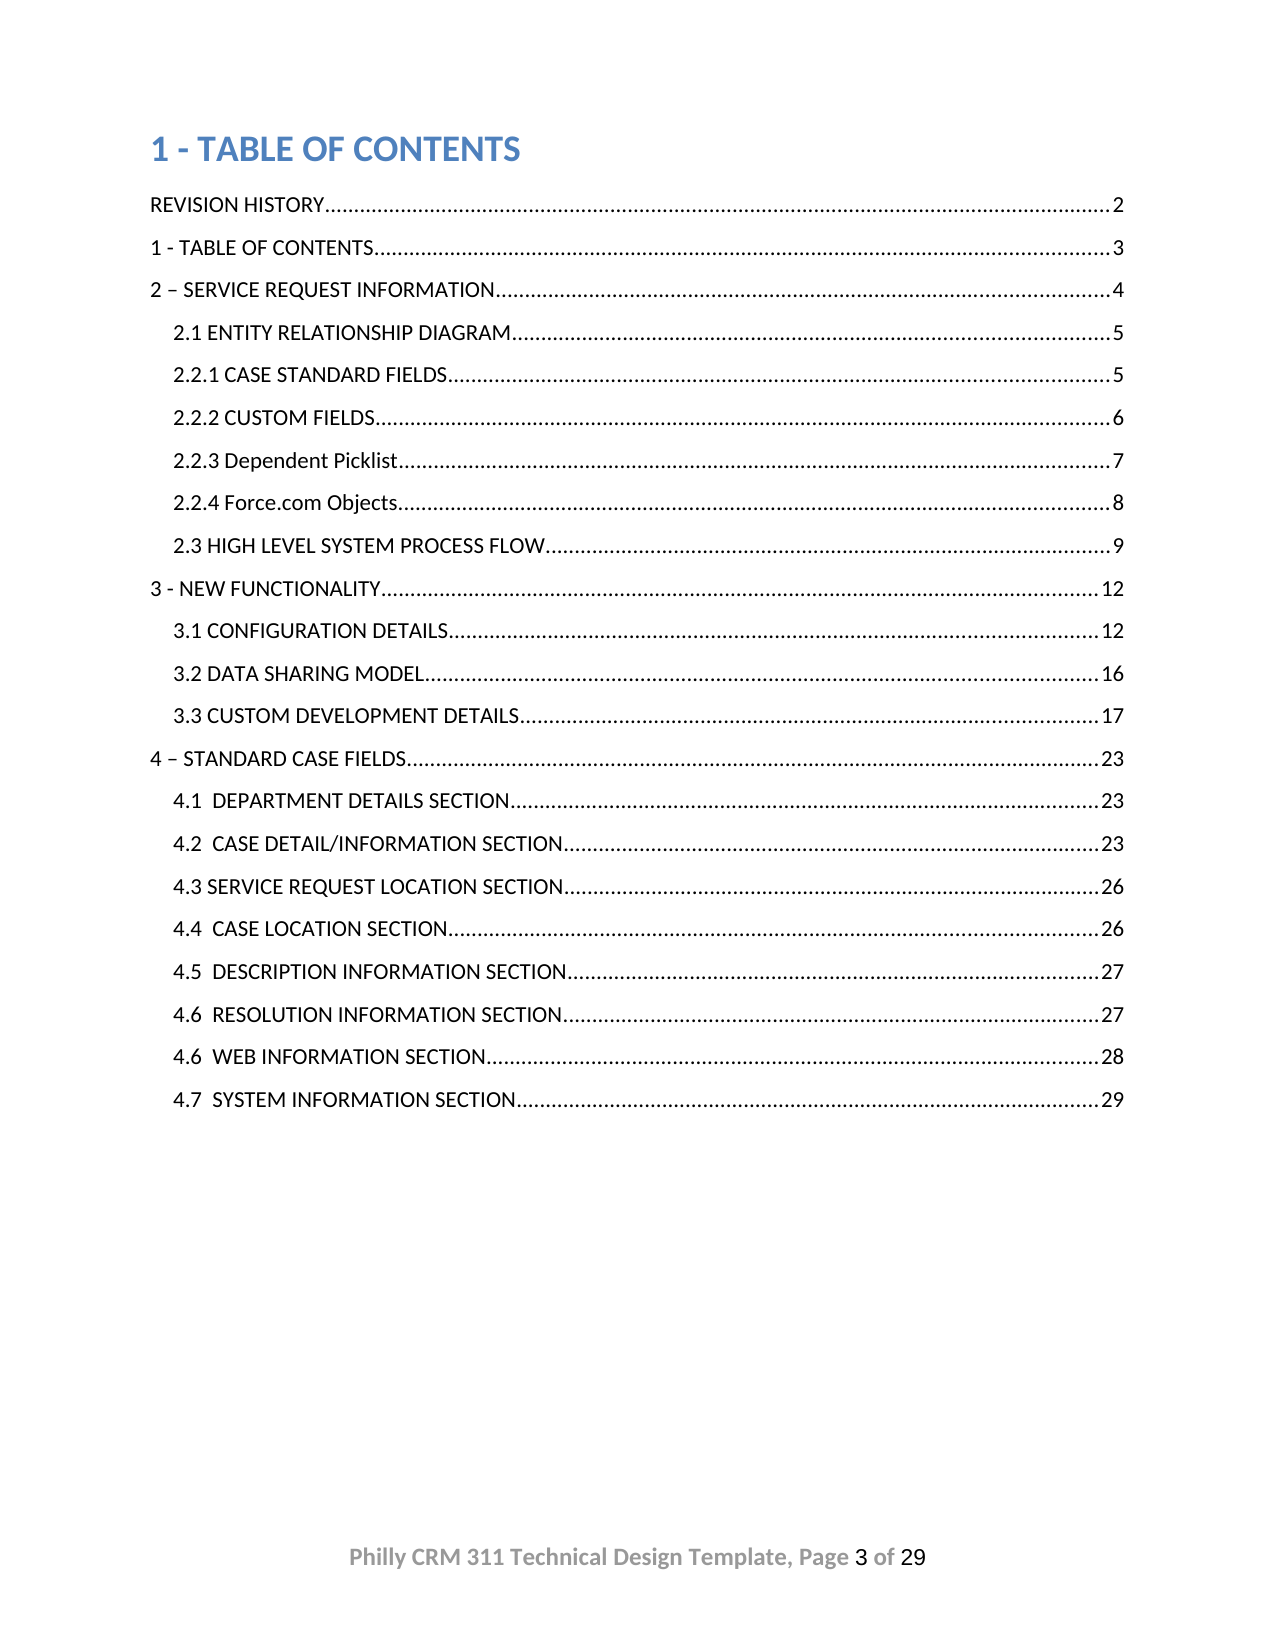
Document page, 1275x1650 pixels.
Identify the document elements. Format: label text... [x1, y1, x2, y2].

text 3.2 DATA SHARING MODEL 16 [173, 659, 1125, 687]
text REVISION HISTORY 2 [150, 190, 1125, 218]
text 2.2.3 Dependent Picklist 7 [173, 446, 1125, 474]
text 3.1 CONFIGURATION DETAILS 12 [173, 616, 1125, 644]
text 4.3 SERVICE REQUEST LOCATION SECTION 26 [173, 872, 1125, 900]
text 2.2.1 CASE STANDARD FIELDS 5 [173, 361, 1125, 389]
text 2.2.2 CUSTOM FIELDS 6 [173, 403, 1125, 431]
text 4.2 CASE DETAIL/INFORMATION SECTION 23 [173, 829, 1125, 857]
text 3 - NEW FUNCTIONALITY 12 [150, 574, 1125, 602]
text 4.6 WEB INFORMATION SECTION 28 [173, 1042, 1125, 1070]
text 1 - TABLE OF CONTENTS 3 [150, 233, 1125, 261]
text 4.5 DESCRIPTION INFORMATION SECTION 27 [173, 957, 1125, 985]
text 4.6 RESOLUTION INFORMATION SECTION 27 [173, 1000, 1125, 1028]
text 4.4 CASE LOCATION SECTION 26 [173, 914, 1125, 942]
text 2.1 ENTITY RELATIONSHIP DIAGRAM 5 [173, 318, 1125, 346]
text 2.2.4 Force.com Objects 8 [173, 488, 1125, 516]
text 2.3 HIGH LEVEL SYSTEM PROCESS FLOW 9 [173, 531, 1125, 559]
text 4.1 DEPARTMENT DETAILS SECTION 23 [173, 787, 1125, 815]
text 2 – SERVICE REQUEST INFORMATION 4 [150, 275, 1125, 303]
text 4 – STANDARD CASE FIELDS 23 [150, 744, 1125, 772]
text 3.3 CUSTOM DEVELOPMENT DETAILS 17 [173, 701, 1125, 729]
subtitle 1 - TABLE OF CONTENTS [150, 125, 1125, 171]
text 4.7 SYSTEM INFORMATION SECTION 29 [173, 1085, 1125, 1113]
